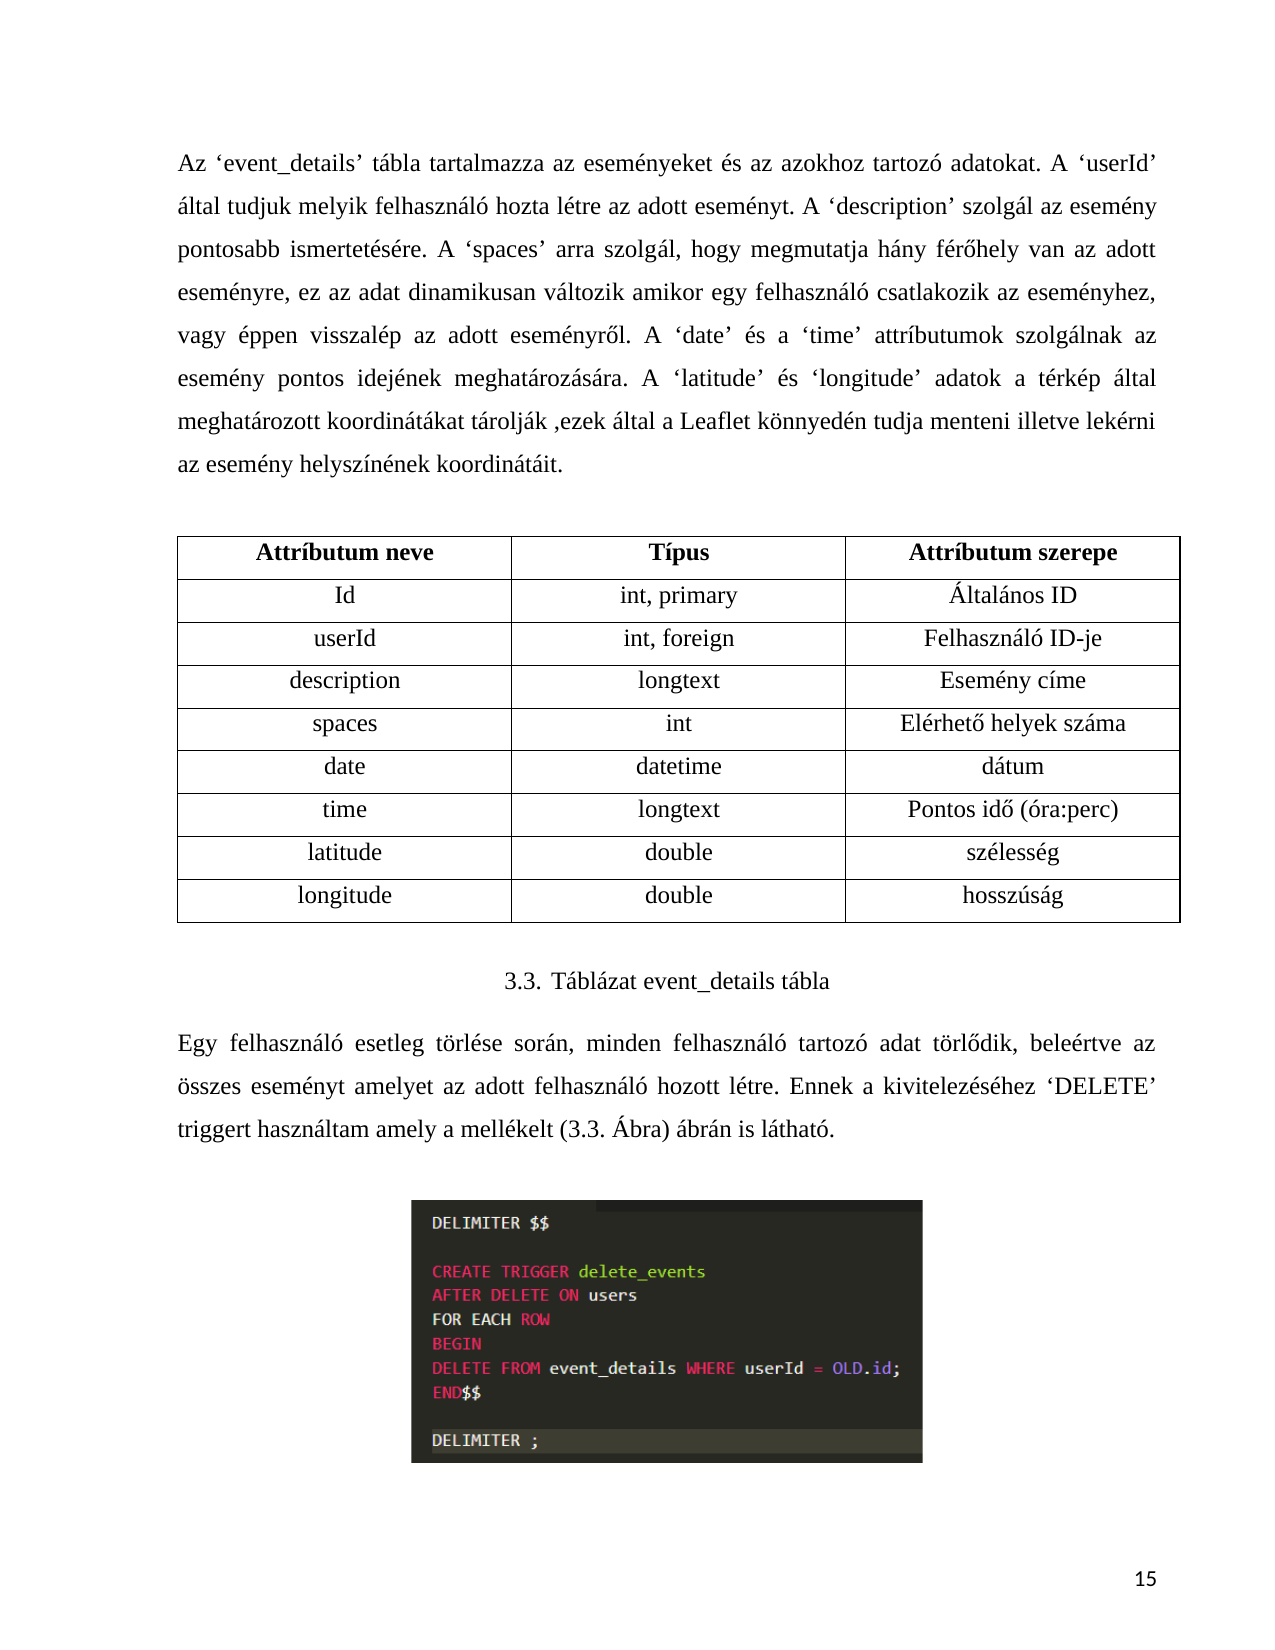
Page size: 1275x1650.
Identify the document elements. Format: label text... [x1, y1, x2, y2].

table_cell longtext [512, 794, 845, 836]
table_cell hosszúság [846, 880, 1179, 922]
table_cell Elérhető helyek száma [846, 709, 1179, 750]
table_cell spaces [178, 709, 511, 750]
table_cell Esemény címe [846, 666, 1179, 707]
table_cell latitude [178, 837, 511, 879]
table_cell int [512, 709, 845, 750]
table_cell int, primary [512, 580, 845, 622]
table_cell description [178, 666, 511, 707]
table_cell longitude [178, 880, 511, 922]
table_header Attríbutum szerepe [846, 537, 1179, 579]
table_cell userId [178, 623, 511, 664]
table_cell Felhasználó ID-je [846, 623, 1179, 664]
text Egy felhasználó esetleg törlése során, minden felhasználó tartozó adat törlődik, beleértve az összes eseményt amelyet az adott felhasználó hozott létre. Ennek a kivitelezéséhez ‘DELETE’ triggert használtam amely a mellékelt (3.3. Ábra) ábrán is látható. [177, 1028, 1157, 1143]
table_cell dátum [846, 751, 1179, 793]
table_cell double [512, 837, 845, 879]
table_cell Pontos idő (óra:perc) [846, 794, 1179, 836]
table_cell longtext [512, 666, 845, 707]
table_cell double [512, 880, 845, 922]
table_cell szélesség [846, 837, 1179, 879]
list Táblázat event_details tábla [177, 966, 1157, 995]
picture [411, 1200, 923, 1463]
table_cell time [178, 794, 511, 836]
table_cell Általános ID [846, 580, 1179, 622]
table_cell Id [178, 580, 511, 622]
text Az ‘event_details’ tábla tartalmazza az eseményeket és az azokhoz tartozó adatokat. A ‘userId’ által tudjuk melyik felhasználó hozta létre az adott eseményt. A ‘description’ szolgál az esemény pontosabb ismertetésére. A ‘spaces’ arra szolgál, hogy megmutatja hány férőhely van az adott eseményre, ez az adat dinamikusan változik amikor egy felhasználó csatlakozik az eseményhez, vagy éppen visszalép az adott eseményről. A ‘date’ és a ‘time’ attríbutumok szolgálnak az esemény pontos idejének meghatározására. A ‘latitude’ és ‘longitude’ adatok a térkép által meghatározott koordinátákat tárolják ,ezek által a Leaflet könnyedén tudja menteni illetve lekérni az esemény helyszínének koordinátáit. [177, 148, 1157, 478]
table_cell date [178, 751, 511, 793]
table_cell int, foreign [512, 623, 845, 664]
table_header Attríbutum neve [178, 537, 511, 579]
table_cell datetime [512, 751, 845, 793]
table_header Típus [512, 537, 845, 579]
